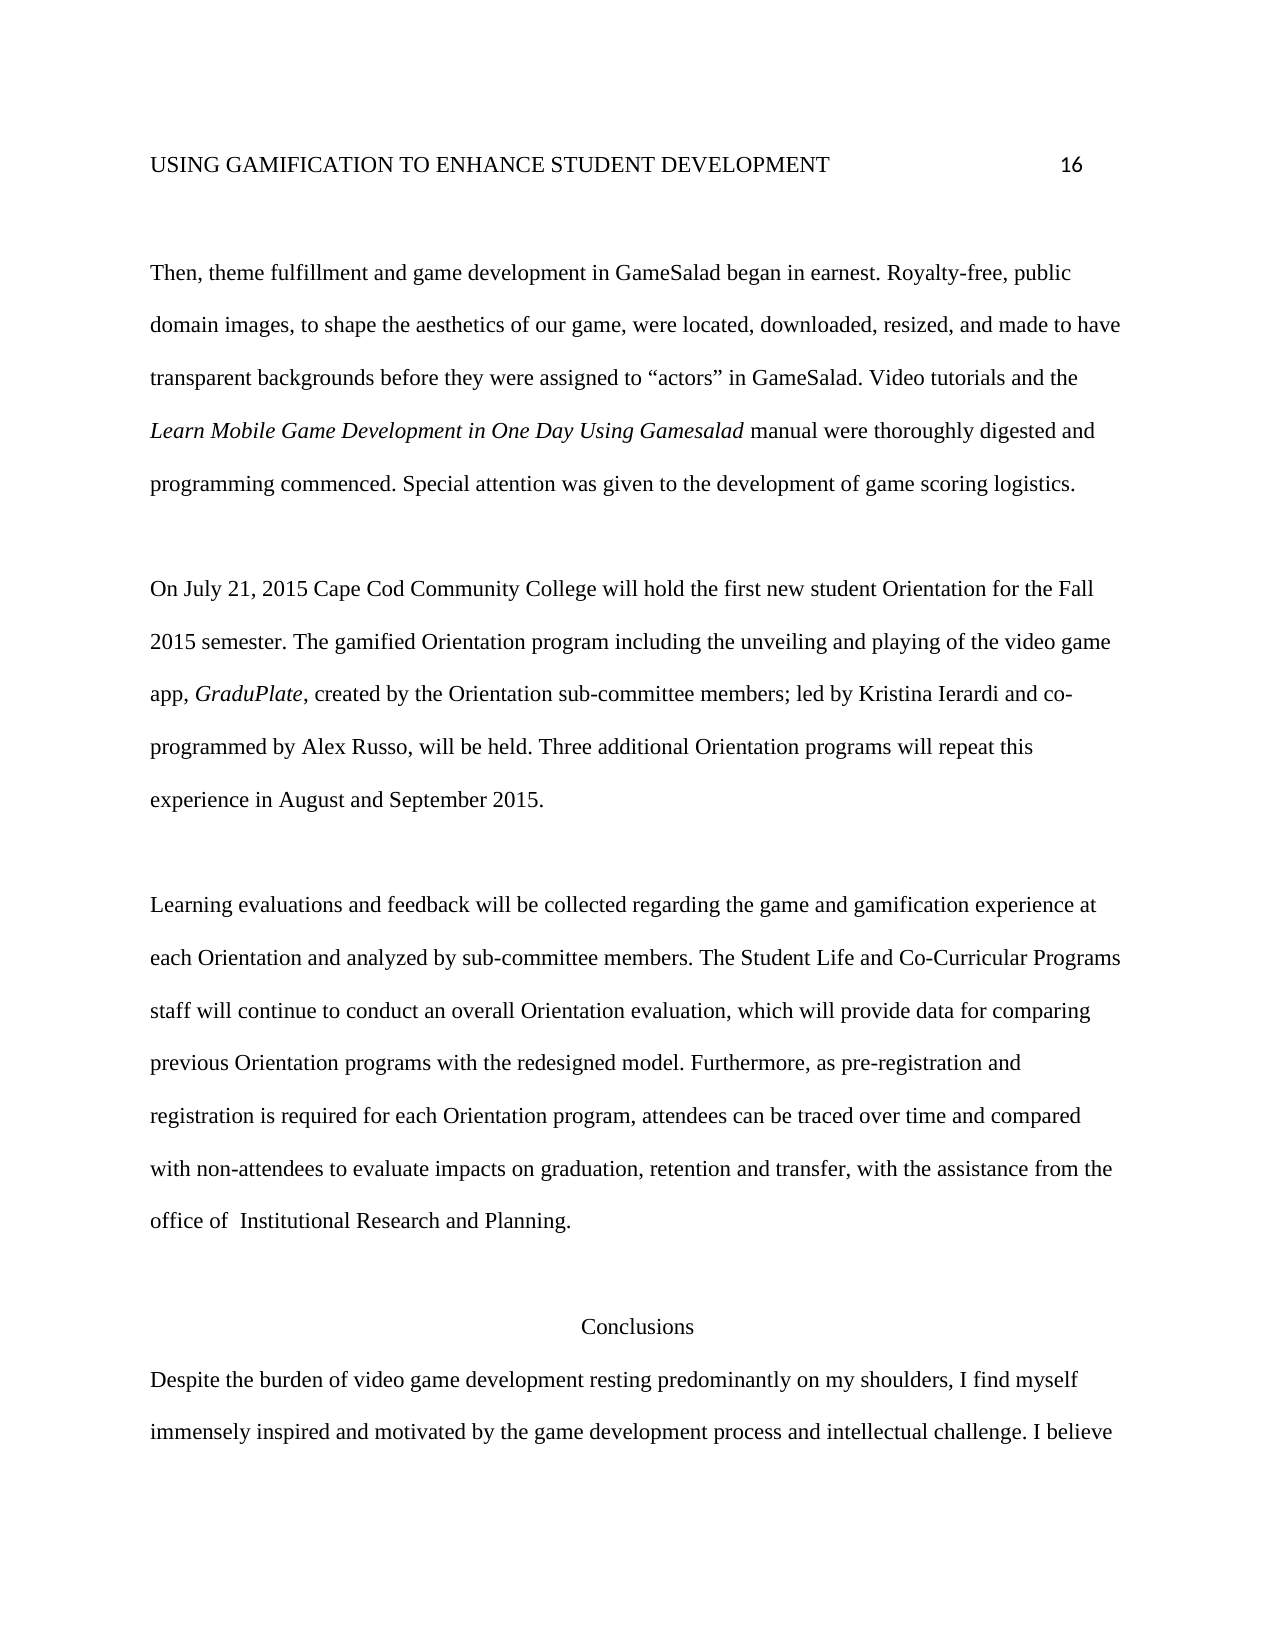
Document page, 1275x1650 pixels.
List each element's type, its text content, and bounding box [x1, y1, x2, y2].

text Then, theme fulfillment and game development in GameSalad began in earnest. Royalty-free, public domain images, to shape the aesthetics of our game, were located, downloaded, resized, and made to have transparent backgrounds before they were assigned to “actors” in GameSalad. Video tutorials and the Learn Mobile Game Development in One Day Using Gamesalad manual were thoroughly digested and programming commenced. Special attention was given to the development of game scoring logistics. [150, 259, 1125, 496]
text Conclusions [150, 1313, 1125, 1339]
text Learning evaluations and feedback will be collected regarding the game and gamification experience at each Orientation and analyzed by sub-committee members. The Student Life and Co-Curricular Programs staff will continue to conduct an overall Orientation evaluation, which will provide data for comparing previous Orientation programs with the redesigned model. Furthermore, as pre-registration and registration is required for each Orientation program, attendees can be traced over time and compared with non-attendees to evaluate impacts on graduation, retention and transfer, with the assistance from the office of Institutional Research and Planning. [150, 891, 1125, 1234]
text On July 21, 2015 Cape Cod Community College will hold the first new student Orientation for the Fall 2015 semester. The gamified Orientation program including the unveiling and playing of the video game app, GraduPlate, created by the Orientation sub-committee members; led by Kristina Ierardi and co-programmed by Alex Russo, will be held. Three additional Orientation programs will repeat this experience in August and September 2015. [150, 575, 1125, 812]
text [150, 1366, 1125, 1445]
